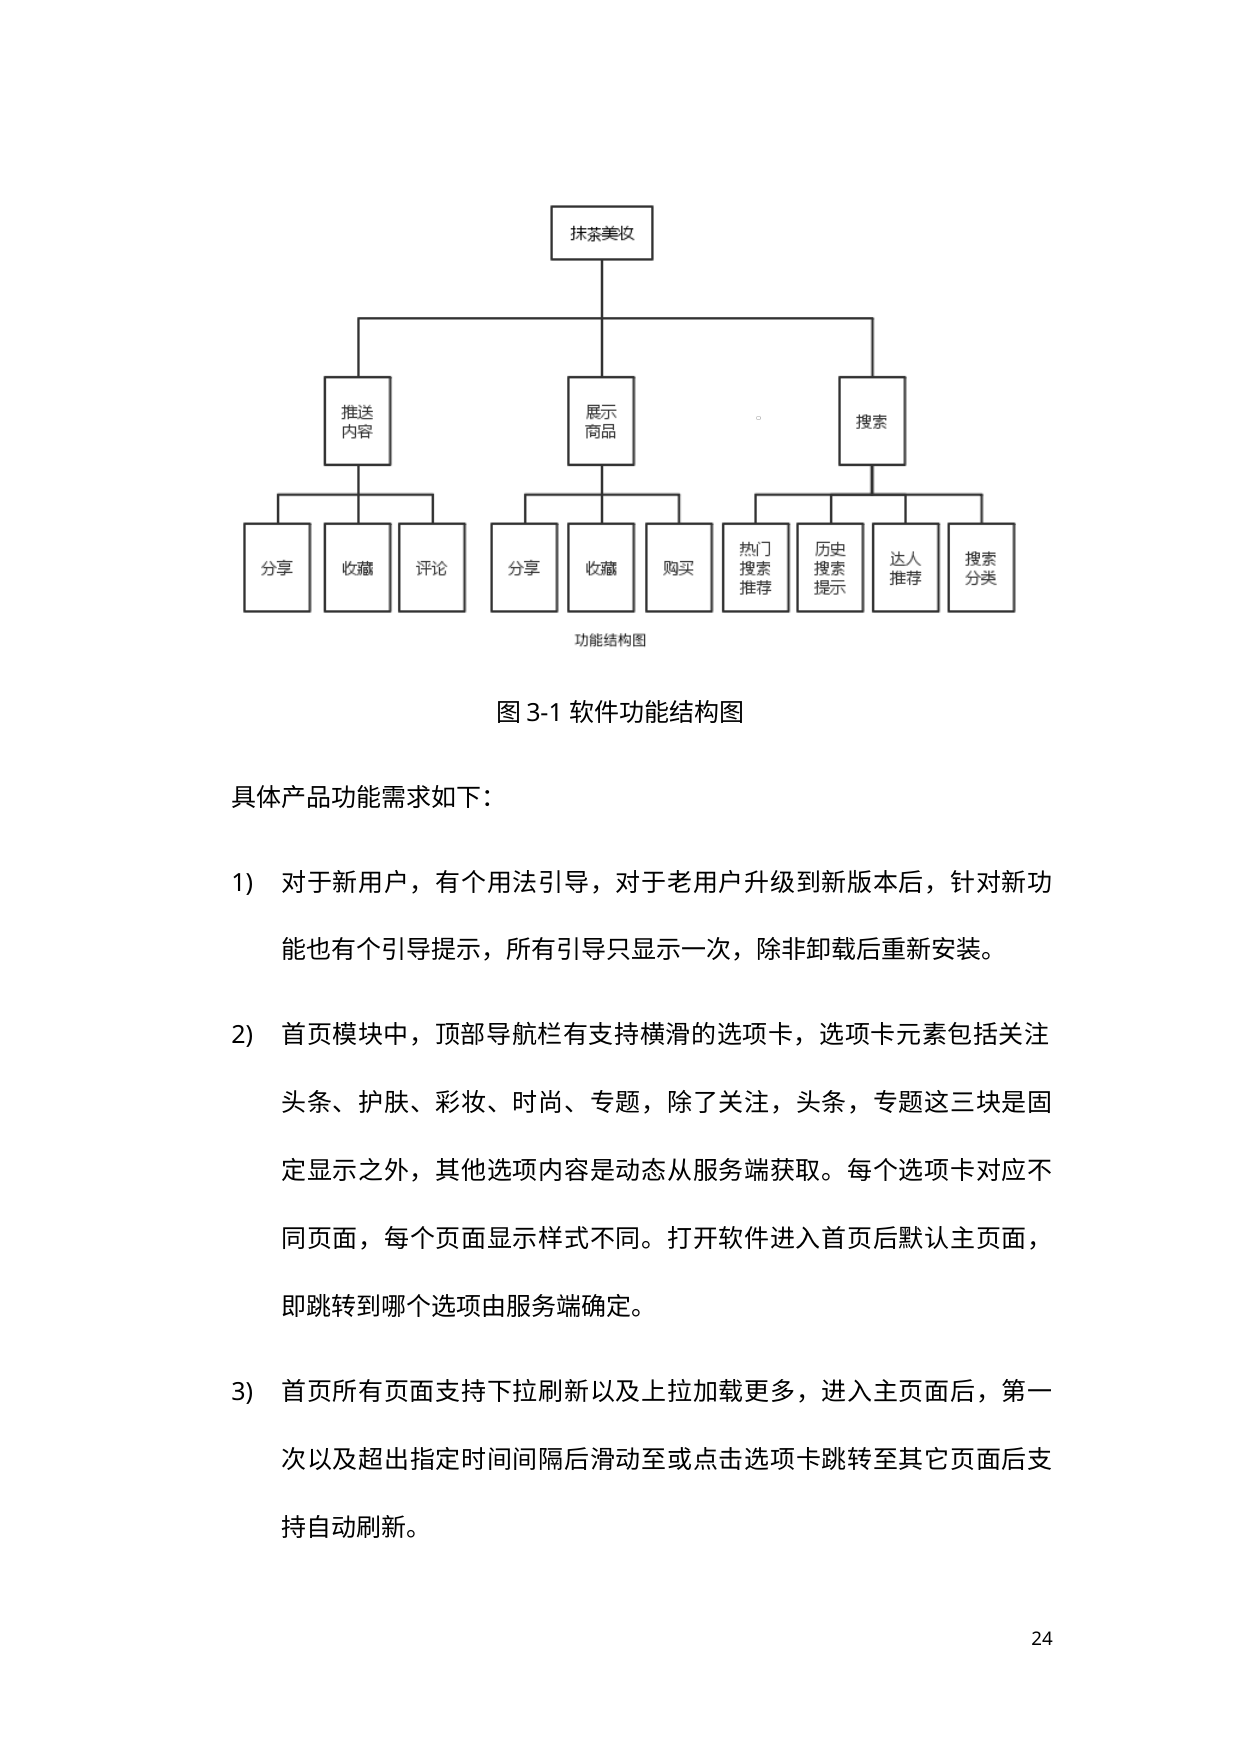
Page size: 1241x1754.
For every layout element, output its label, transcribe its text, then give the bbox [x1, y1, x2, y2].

list 首页所有页面支持下拉刷新以及上拉加载更多，进入主页面后，第一次以及超出指定时间间隔后滑动至或点击选项卡跳转至其它页面后支持自动刷新。 [231, 1356, 1053, 1559]
list 对于新用户，有个用法引导，对于老用户升级到新版本后，针对新功能也有个引导提示，所有引导只显示一次，除非卸载后重新安装。 [231, 846, 1053, 982]
list 首页模块中，顶部导航栏有支持横滑的选项卡，选项卡元素包括关注、头条、护肤、彩妆、时尚、专题，除了关注，头条，专题这三块是固定显示之外，其他选项内容是动态从服务端获取。每个选项卡对应不同页面，每个页面显示样式不同。打开软件进入首页后默认主页面，即跳转到哪个选项由服务端确定。 [231, 999, 1053, 1338]
text 具体产品功能需求如下： [187, 761, 1053, 829]
text 图3-1 软件功能结构图 [187, 676, 1053, 744]
picture [187, 150, 1052, 650]
